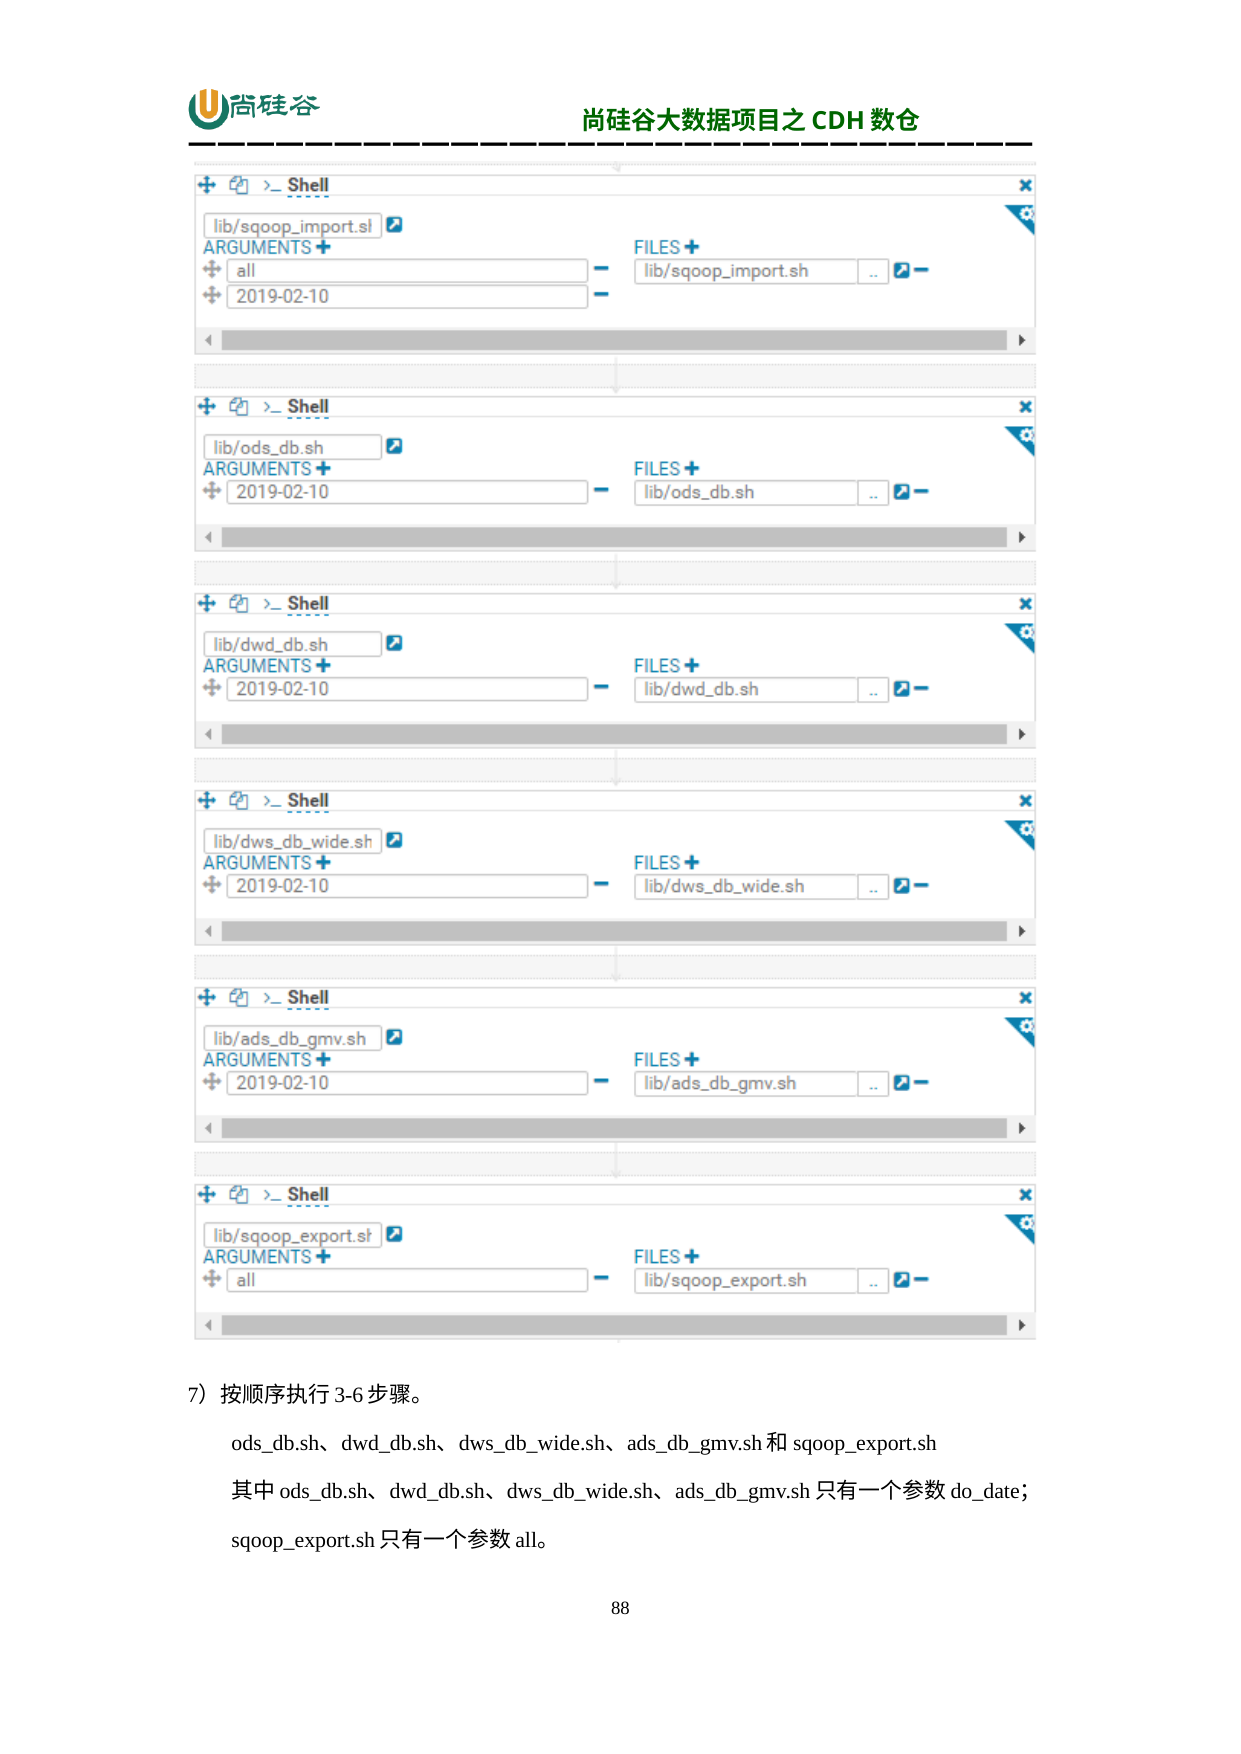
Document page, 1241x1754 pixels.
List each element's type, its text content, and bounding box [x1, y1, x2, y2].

text sqoop_export.sh只有一个参数all。 [187, 1521, 1053, 1554]
text 7）按顺序执行3-6步骤。 [187, 1376, 1053, 1409]
text 其中ods_db.sh、dwd_db.sh、dws_db_wide.sh、ads_db_gmv.sh只有一个参数do_date； [187, 1473, 1053, 1506]
text ods_db.sh、dwd_db.sh、dws_db_wide.sh、ads_db_gmv.sh和sqoop_export.sh [187, 1425, 1053, 1457]
picture [187, 161, 1053, 1343]
picture [187, 88, 320, 130]
